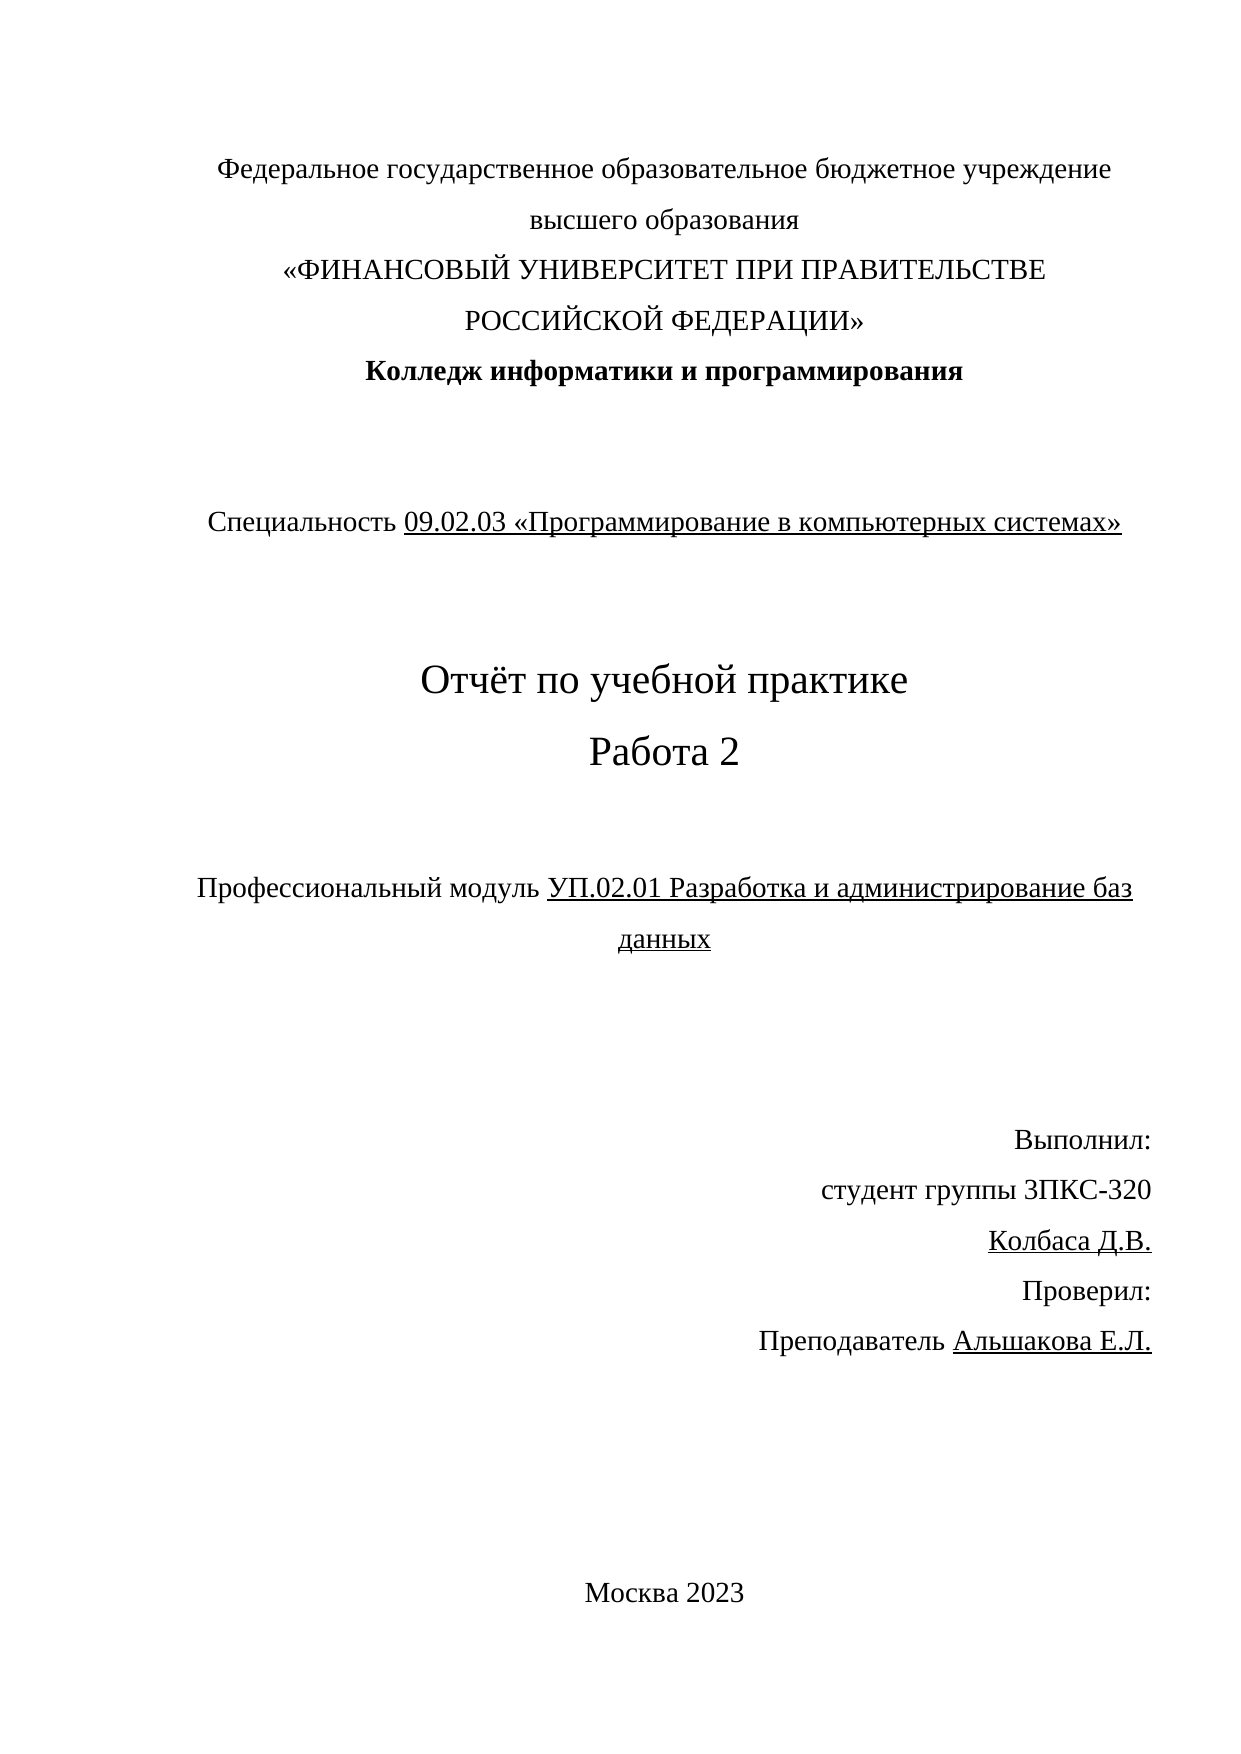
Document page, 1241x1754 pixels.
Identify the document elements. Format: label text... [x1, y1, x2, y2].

text Профессиональный модуль УП.02.01 Разработка и администрирование баз данных [177, 870, 1152, 954]
text «ФИНАНСОВЫЙ УНИВЕРСИТЕТ ПРИ ПРАВИТЕЛЬСТВЕ [177, 252, 1152, 286]
text Проверил: [177, 1273, 1152, 1306]
text Колледж информатики и программирования [177, 353, 1152, 386]
text Выполнил: [177, 1122, 1152, 1156]
text Федеральное государственное образовательное бюджетное учреждение высшего образования [177, 152, 1152, 236]
text Колбаса Д.В. [177, 1223, 1152, 1256]
text Отчёт по учебной практике [177, 655, 1152, 703]
text РОССИЙСКОЙ ФЕДЕРАЦИИ» [177, 303, 1152, 336]
text Специальность 09.02.03 «Программирование в компьютерных системах» [177, 504, 1152, 537]
text студент группы 3ПКС-320 [177, 1172, 1152, 1206]
text Преподаватель Альшакова Е.Л. [177, 1323, 1152, 1357]
text Москва 2023 [177, 1575, 1152, 1608]
text Работа 2 [177, 727, 1152, 774]
